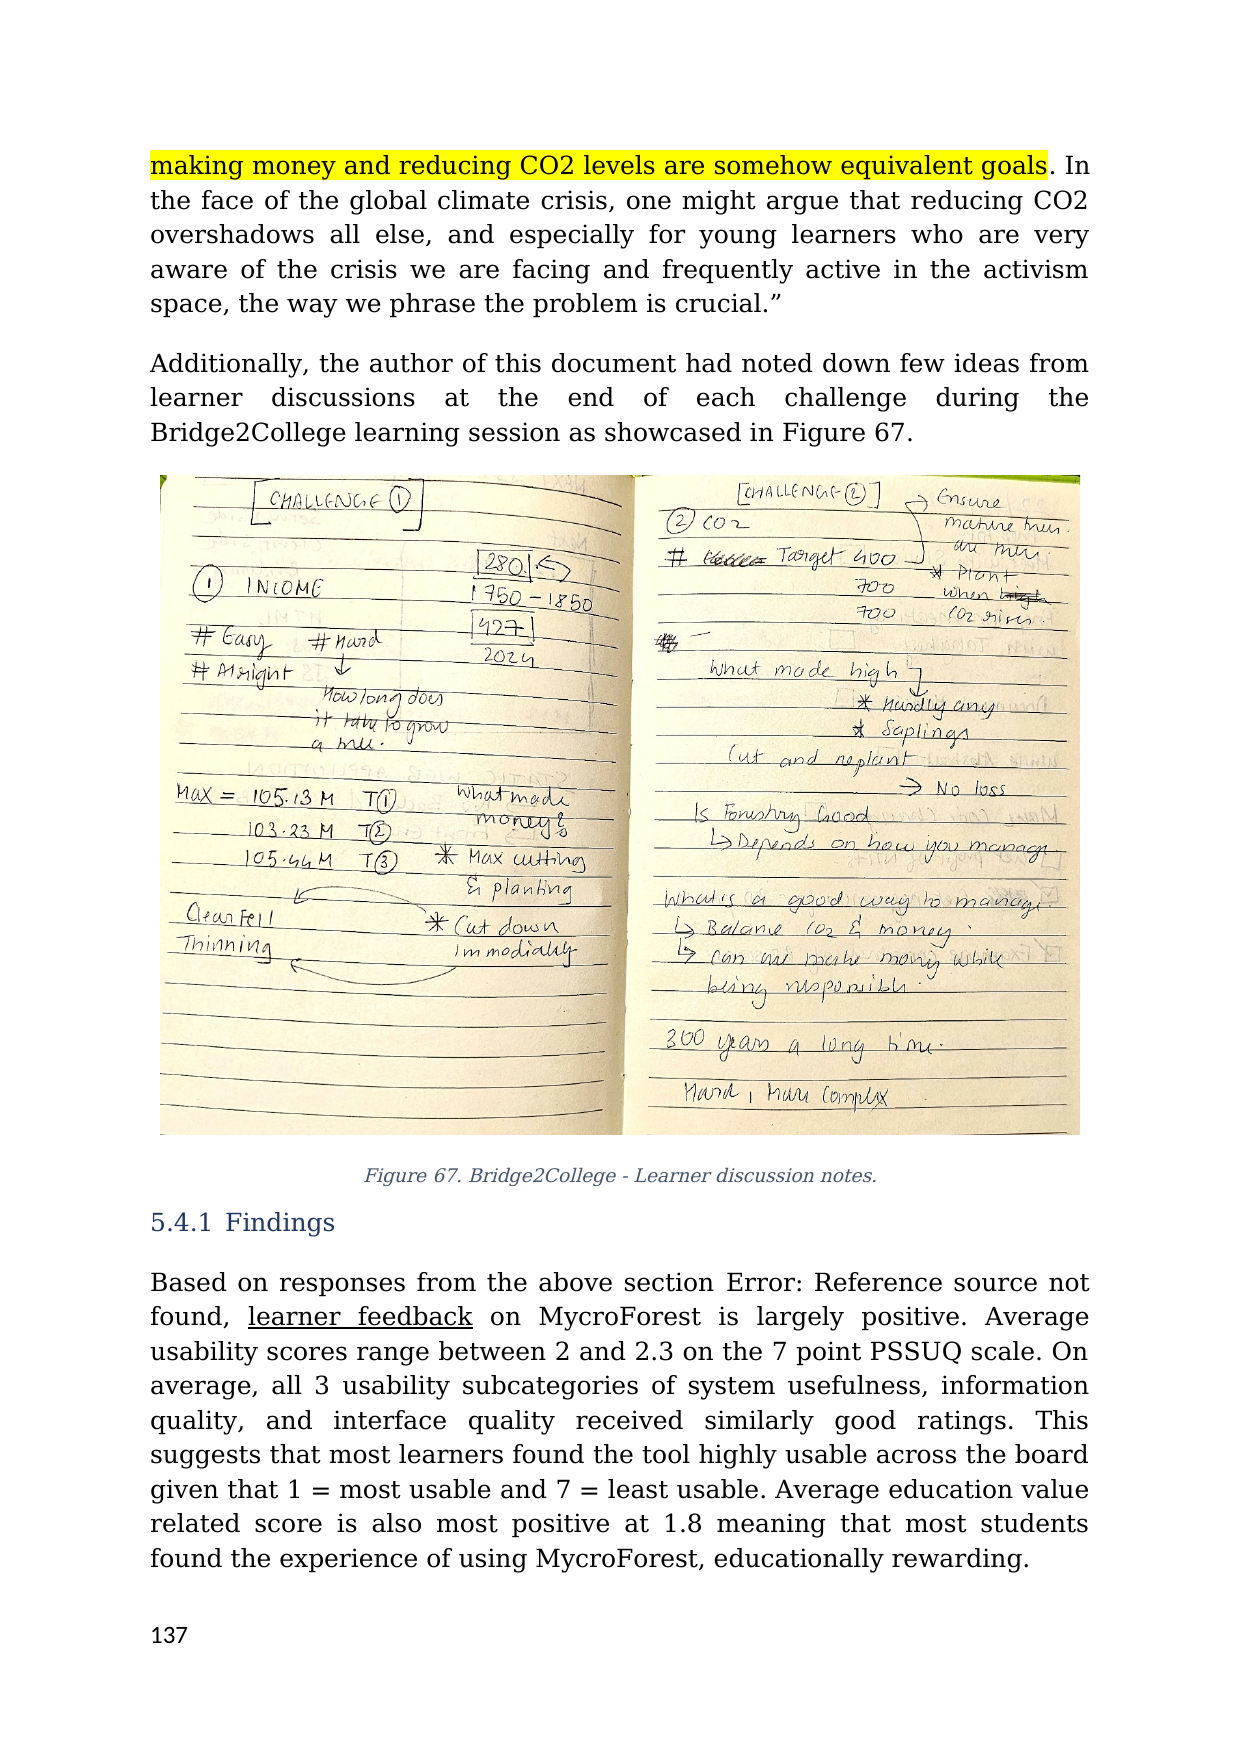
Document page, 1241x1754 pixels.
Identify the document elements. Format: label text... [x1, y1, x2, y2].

subtitle Findings [150, 1207, 1090, 1237]
text Figure 67. Bridge2College - Learner discussion notes. [150, 1164, 1090, 1186]
picture [160, 475, 1081, 1135]
text Additionally, the author of this document had noted down few ideas from learner discussions at the end of each challenge during the Bridge2College learning session as showcased in Figure 67. [150, 347, 1090, 446]
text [150, 150, 1090, 318]
